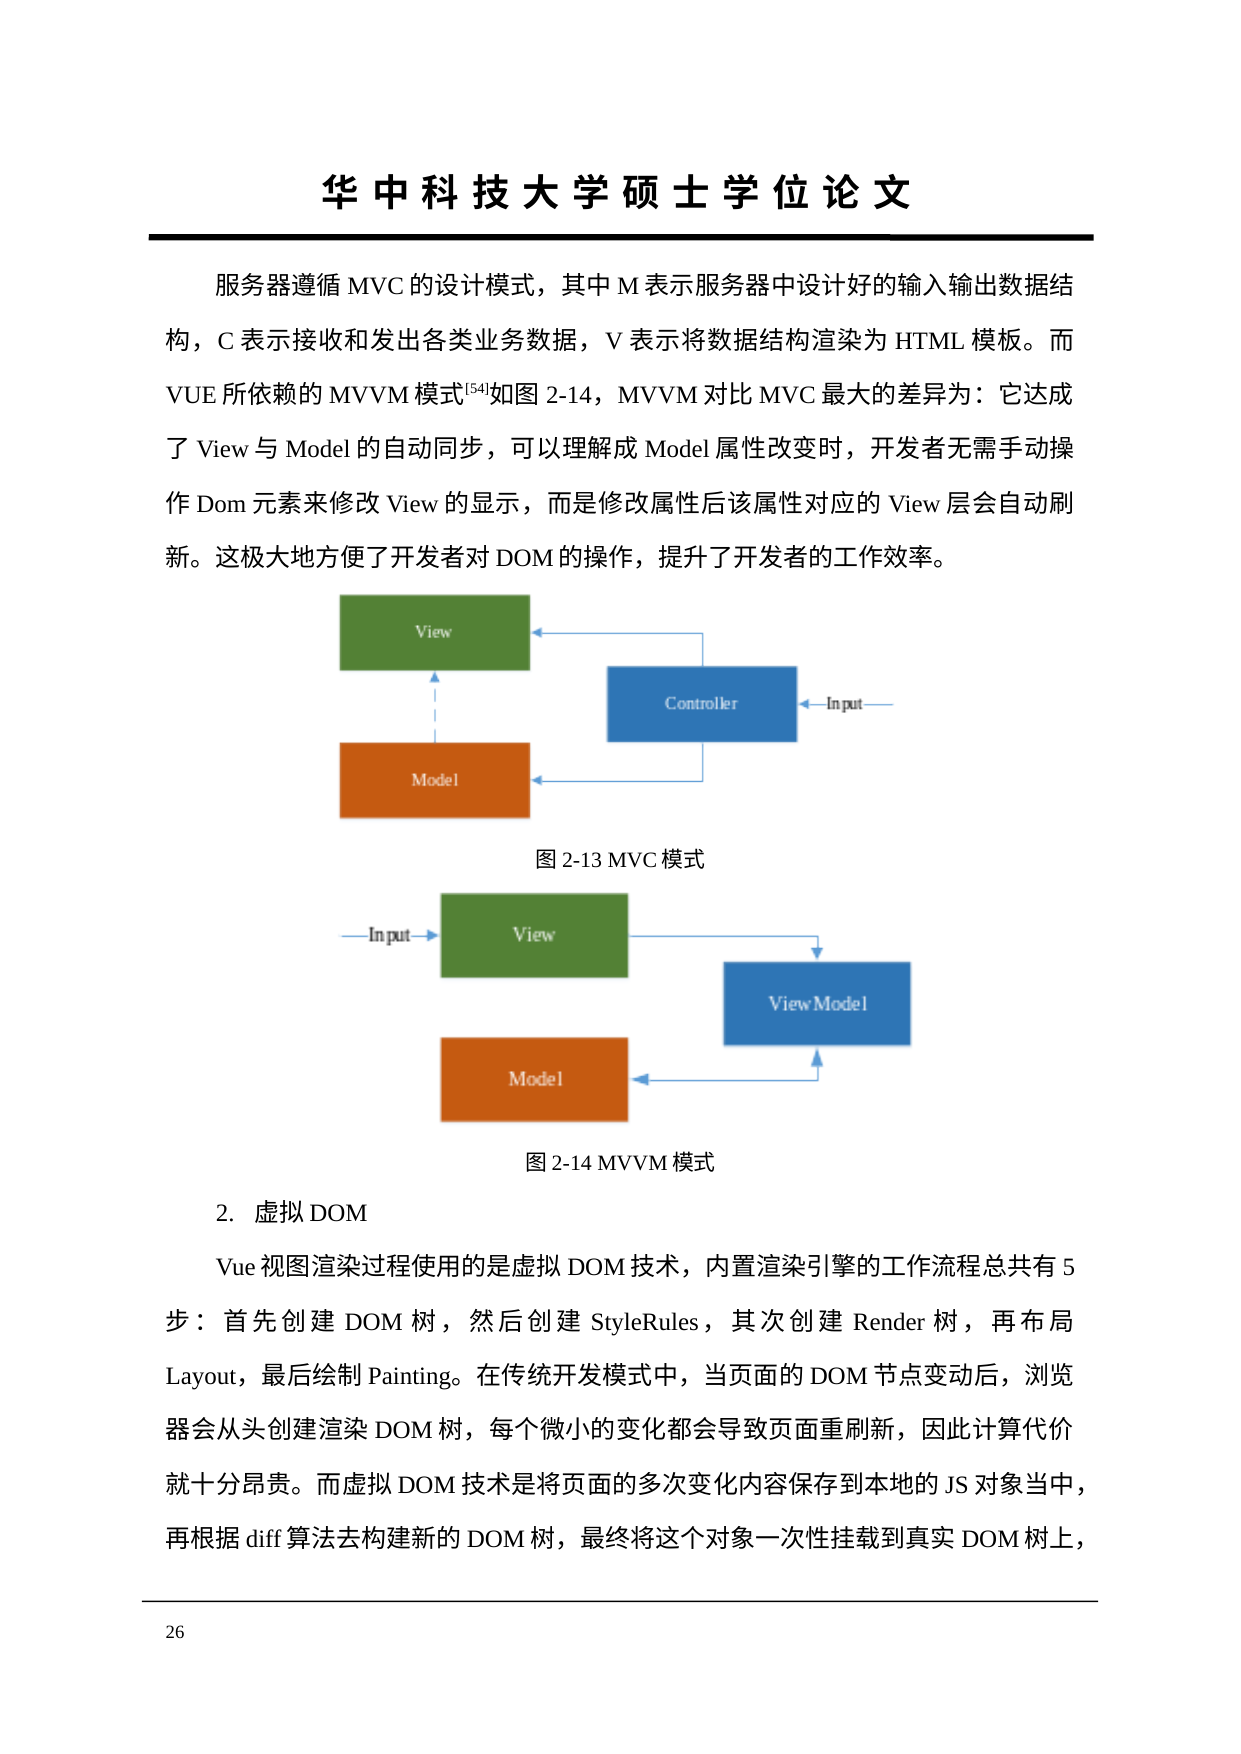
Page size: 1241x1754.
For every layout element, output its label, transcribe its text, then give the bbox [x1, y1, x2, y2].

list 虚拟DOM [216, 1192, 1075, 1228]
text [165, 1247, 1075, 1555]
